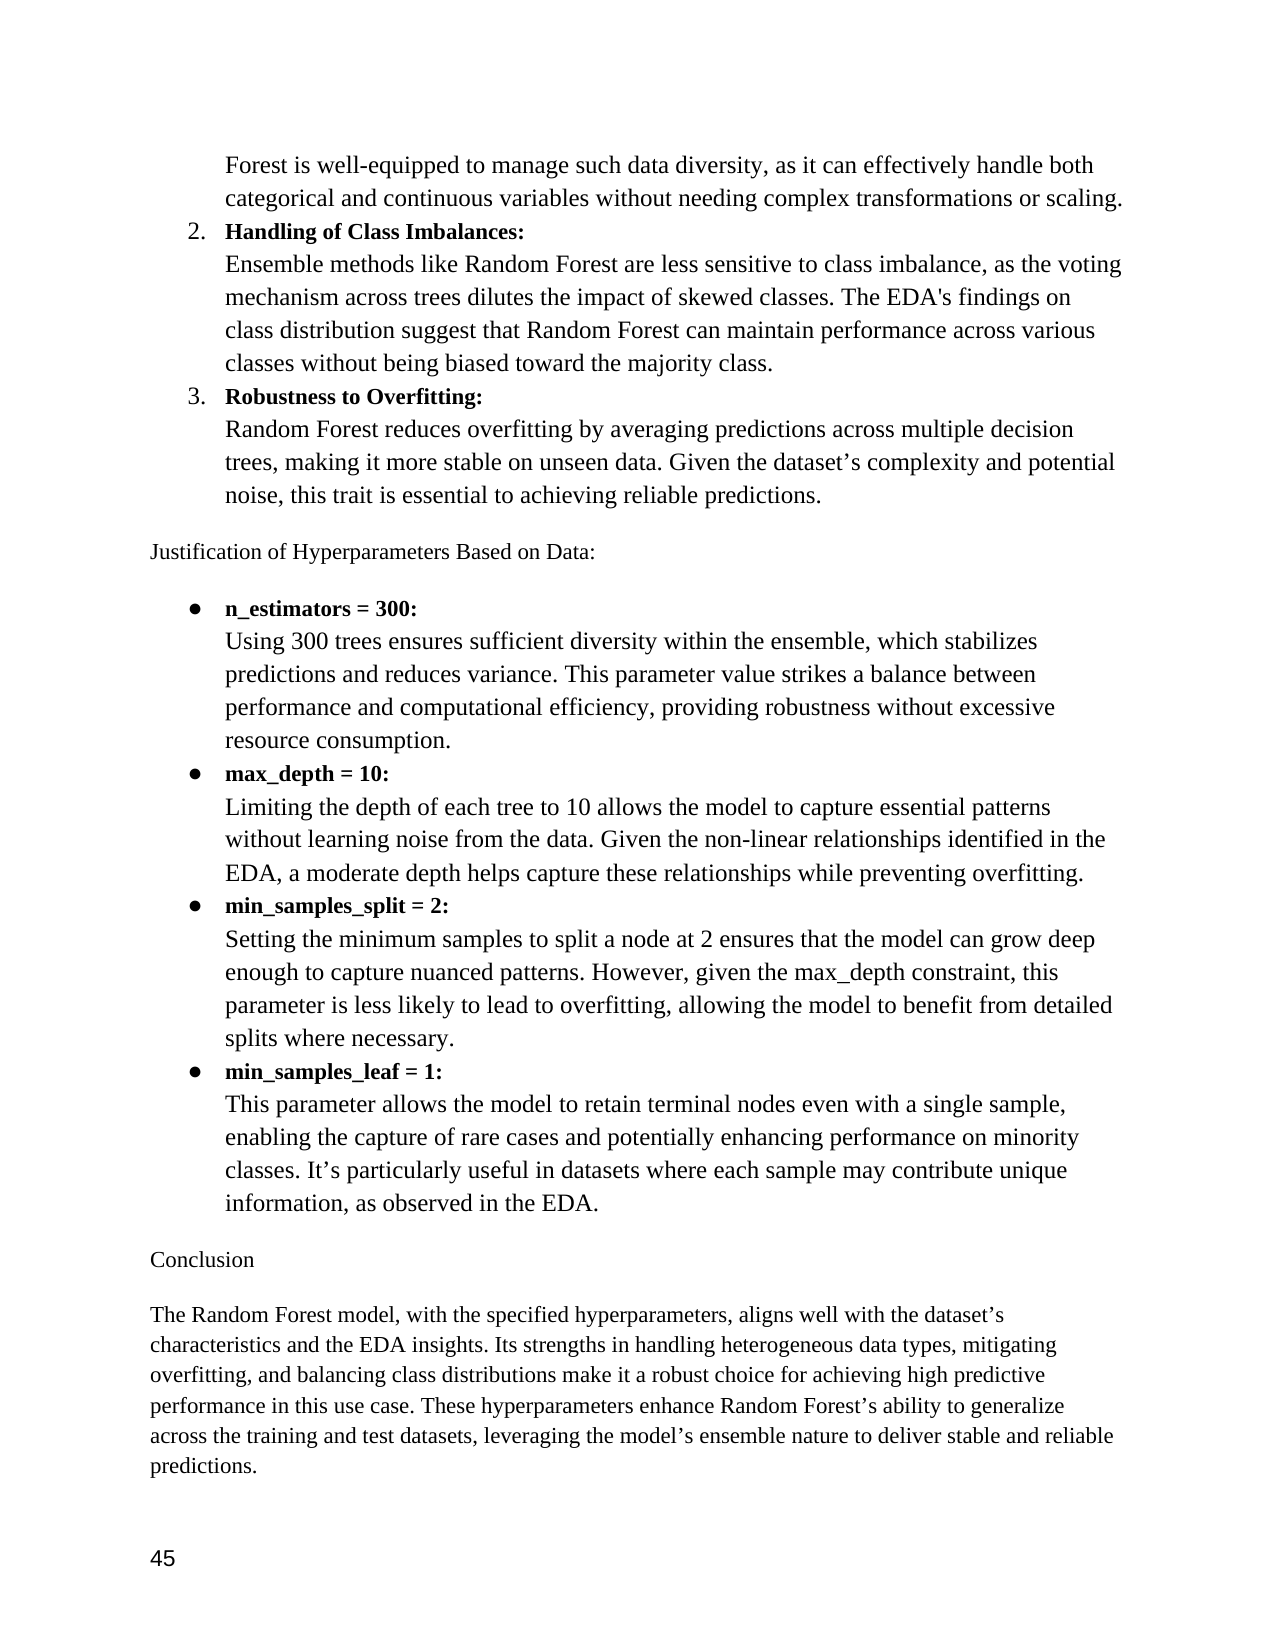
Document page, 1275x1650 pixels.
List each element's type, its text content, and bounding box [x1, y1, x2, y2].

list n_estimators = 300: Using 300 trees ensures sufficient diversity within the ensemble, which stabilizes predictions and reduces variance. This parameter value strikes a balance between performance and computational efficiency, providing robustness without excessive resource consumption. [187, 593, 1125, 754]
list Robustness to Overfitting: Random Forest reduces overfitting by averaging predictions across multiple decision trees, making it more stable on unseen data. Given the dataset’s complexity and potential noise, this trait is essential to achieving reliable predictions. [187, 381, 1125, 509]
list min_samples_split = 2: Setting the minimum samples to split a node at 2 ensures that the model can grow deep enough to capture nuanced patterns. However, given the max_depth constraint, this parameter is less likely to lead to overfitting, allowing the model to benefit from detailed splits where necessary. [187, 891, 1125, 1051]
list max_depth = 10: Limiting the depth of each tree to 10 allows the model to capture essential patterns without learning noise from the data. Given the non-linear relationships identified in the EDA, a moderate depth helps capture these relationships while preventing overfitting. [187, 758, 1125, 886]
list min_samples_leaf = 1: This parameter allows the model to retain terminal nodes even with a single sample, enabling the capture of rare cases and potentially enhancing performance on minority classes. It’s particularly useful in datasets where each sample may contribute unique information, as observed in the EDA. [187, 1056, 1125, 1217]
text Justification of Hyperparameters Based on Data: [150, 538, 1125, 564]
list Handling of Class Imbalances: Ensemble methods like Random Forest are less sensitive to class imbalance, as the voting mechanism across trees dilutes the impact of skewed classes. The EDA's findings on class distribution suggest that Random Forest can maintain performance across various classes without being biased toward the majority class. [187, 216, 1125, 377]
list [187, 150, 1125, 212]
text The Random Forest model, with the specified hyperparameters, aligns well with the dataset’s characteristics and the EDA insights. Its strengths in handling heterogeneous data types, mitigating overfitting, and balancing class distributions make it a robust choice for achieving high predictive performance in this use case. These hyperparameters enhance Random Forest’s ability to generalize across the training and test datasets, leveraging the model’s ensemble nature to deliver stable and reliable predictions. [150, 1301, 1125, 1478]
text Conclusion [150, 1246, 1125, 1272]
